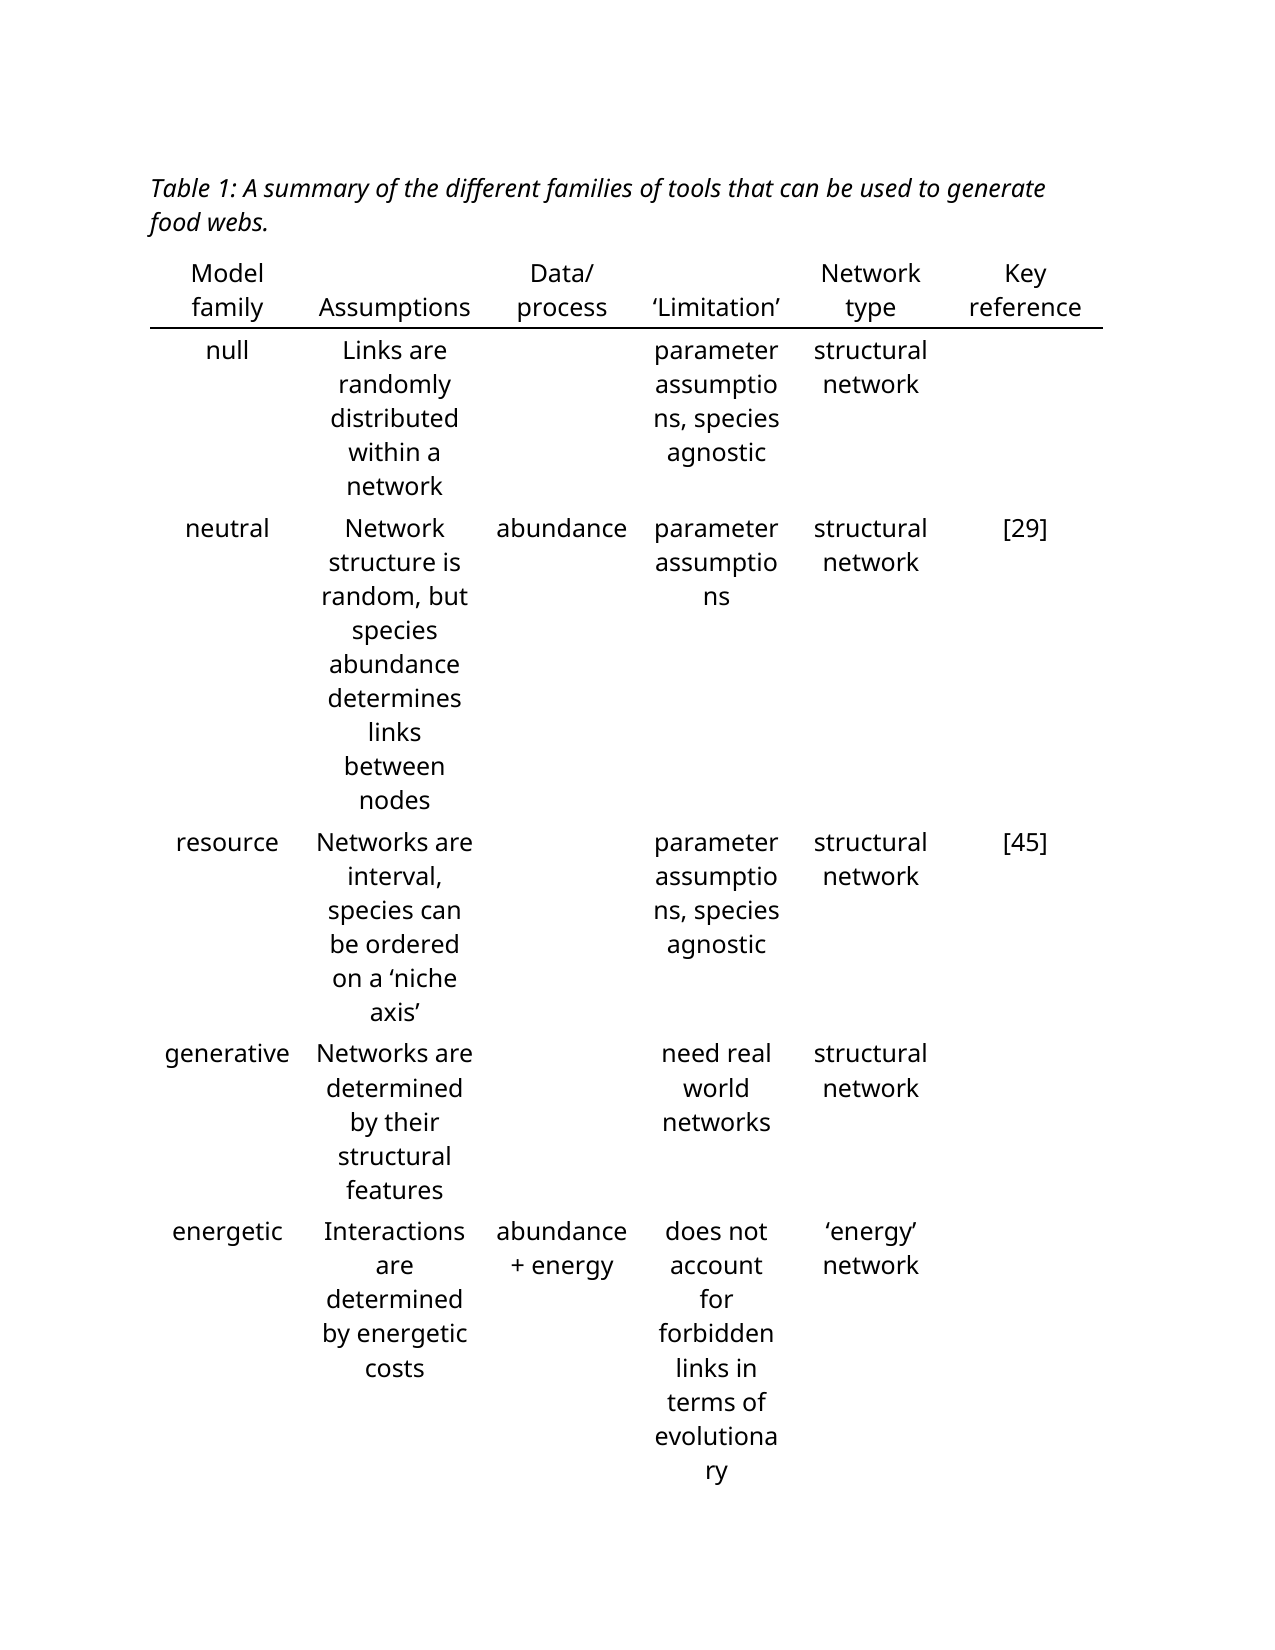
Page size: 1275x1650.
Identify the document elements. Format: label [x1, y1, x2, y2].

table_header [139, 150, 1114, 1486]
